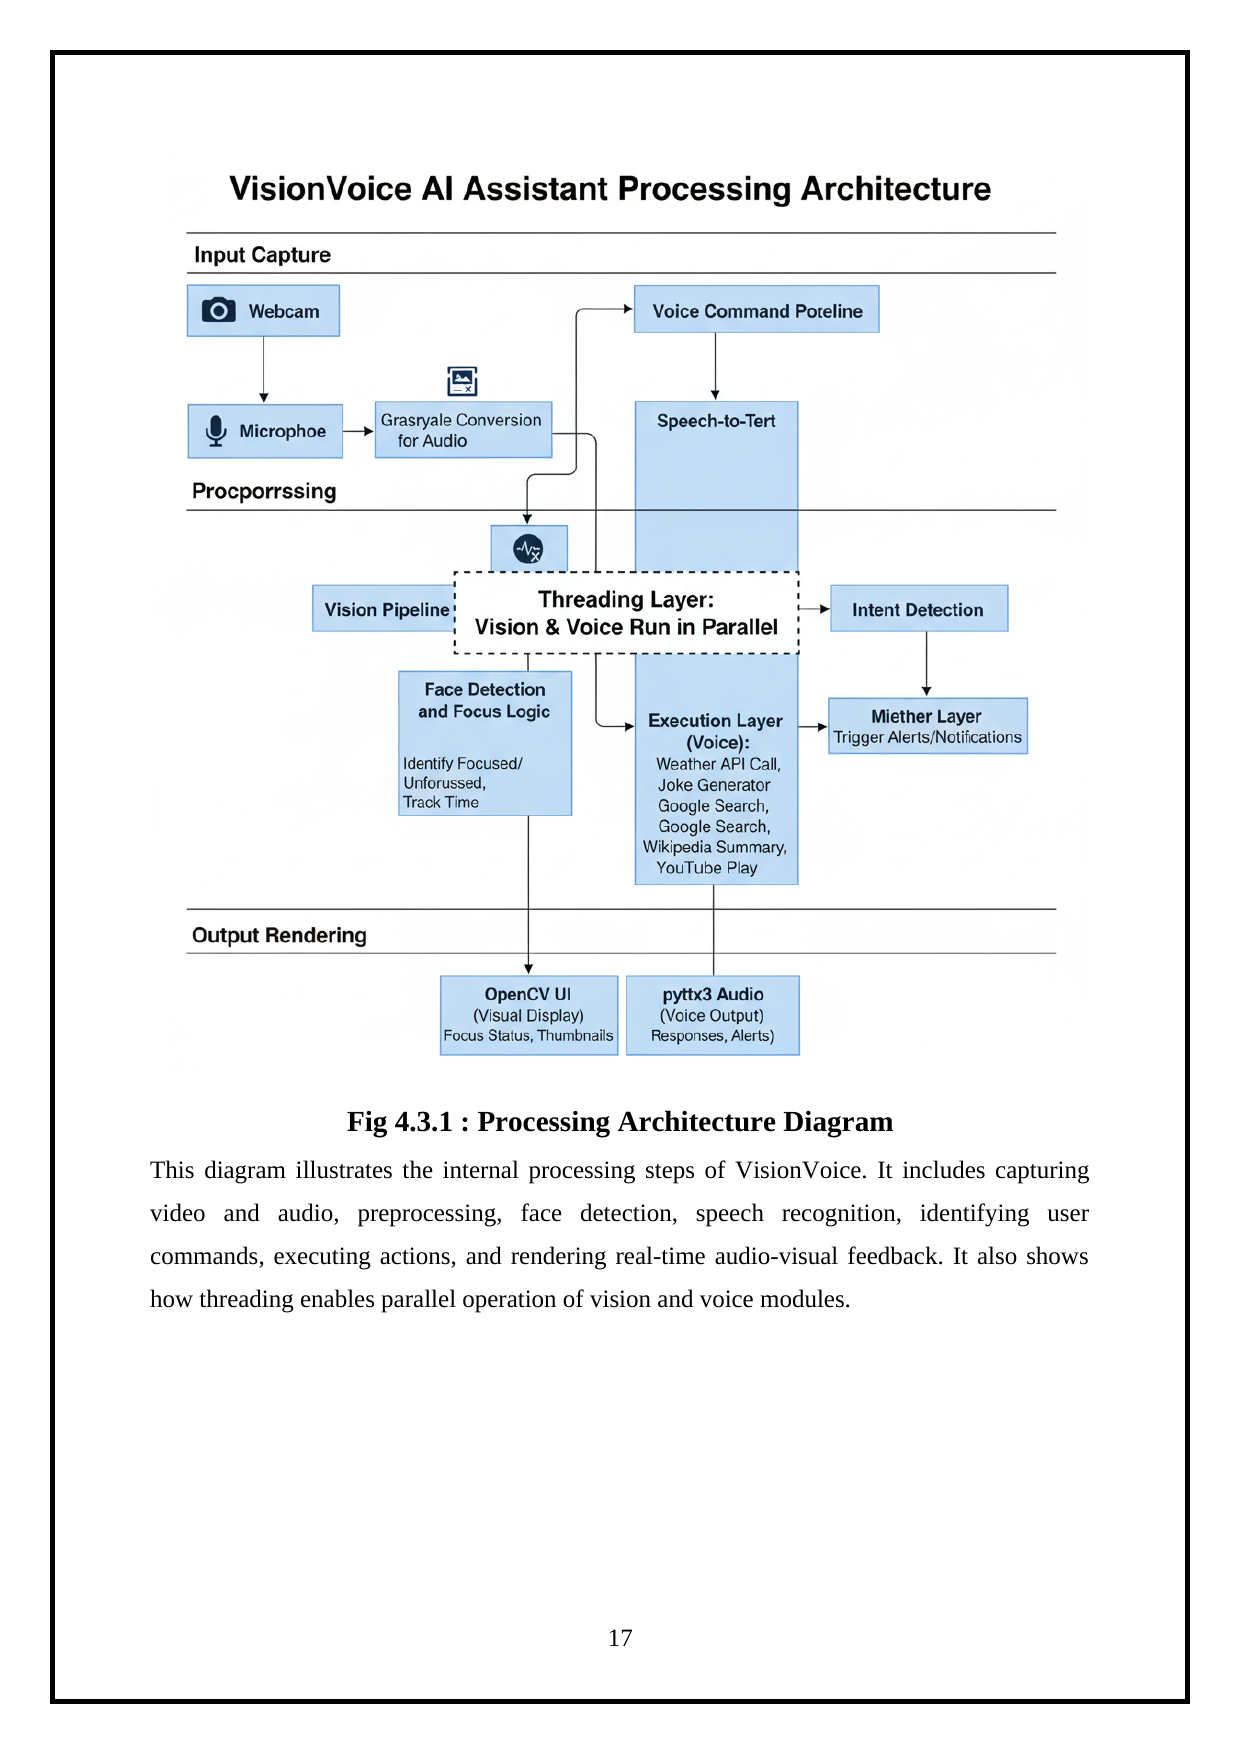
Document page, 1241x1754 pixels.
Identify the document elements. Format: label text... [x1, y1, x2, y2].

picture [150, 150, 1091, 1091]
text This diagram illustrates the internal processing steps of VisionVoice. It includes capturing video and audio, preprocessing, face detection, speech recognition, identifying user commands, executing actions, and rendering real-time audio-visual feedback. It also shows how threading enables parallel operation of vision and voice modules. [150, 1155, 1090, 1313]
text Fig 4.3.1 : Processing Architecture Diagram [150, 1104, 1090, 1138]
